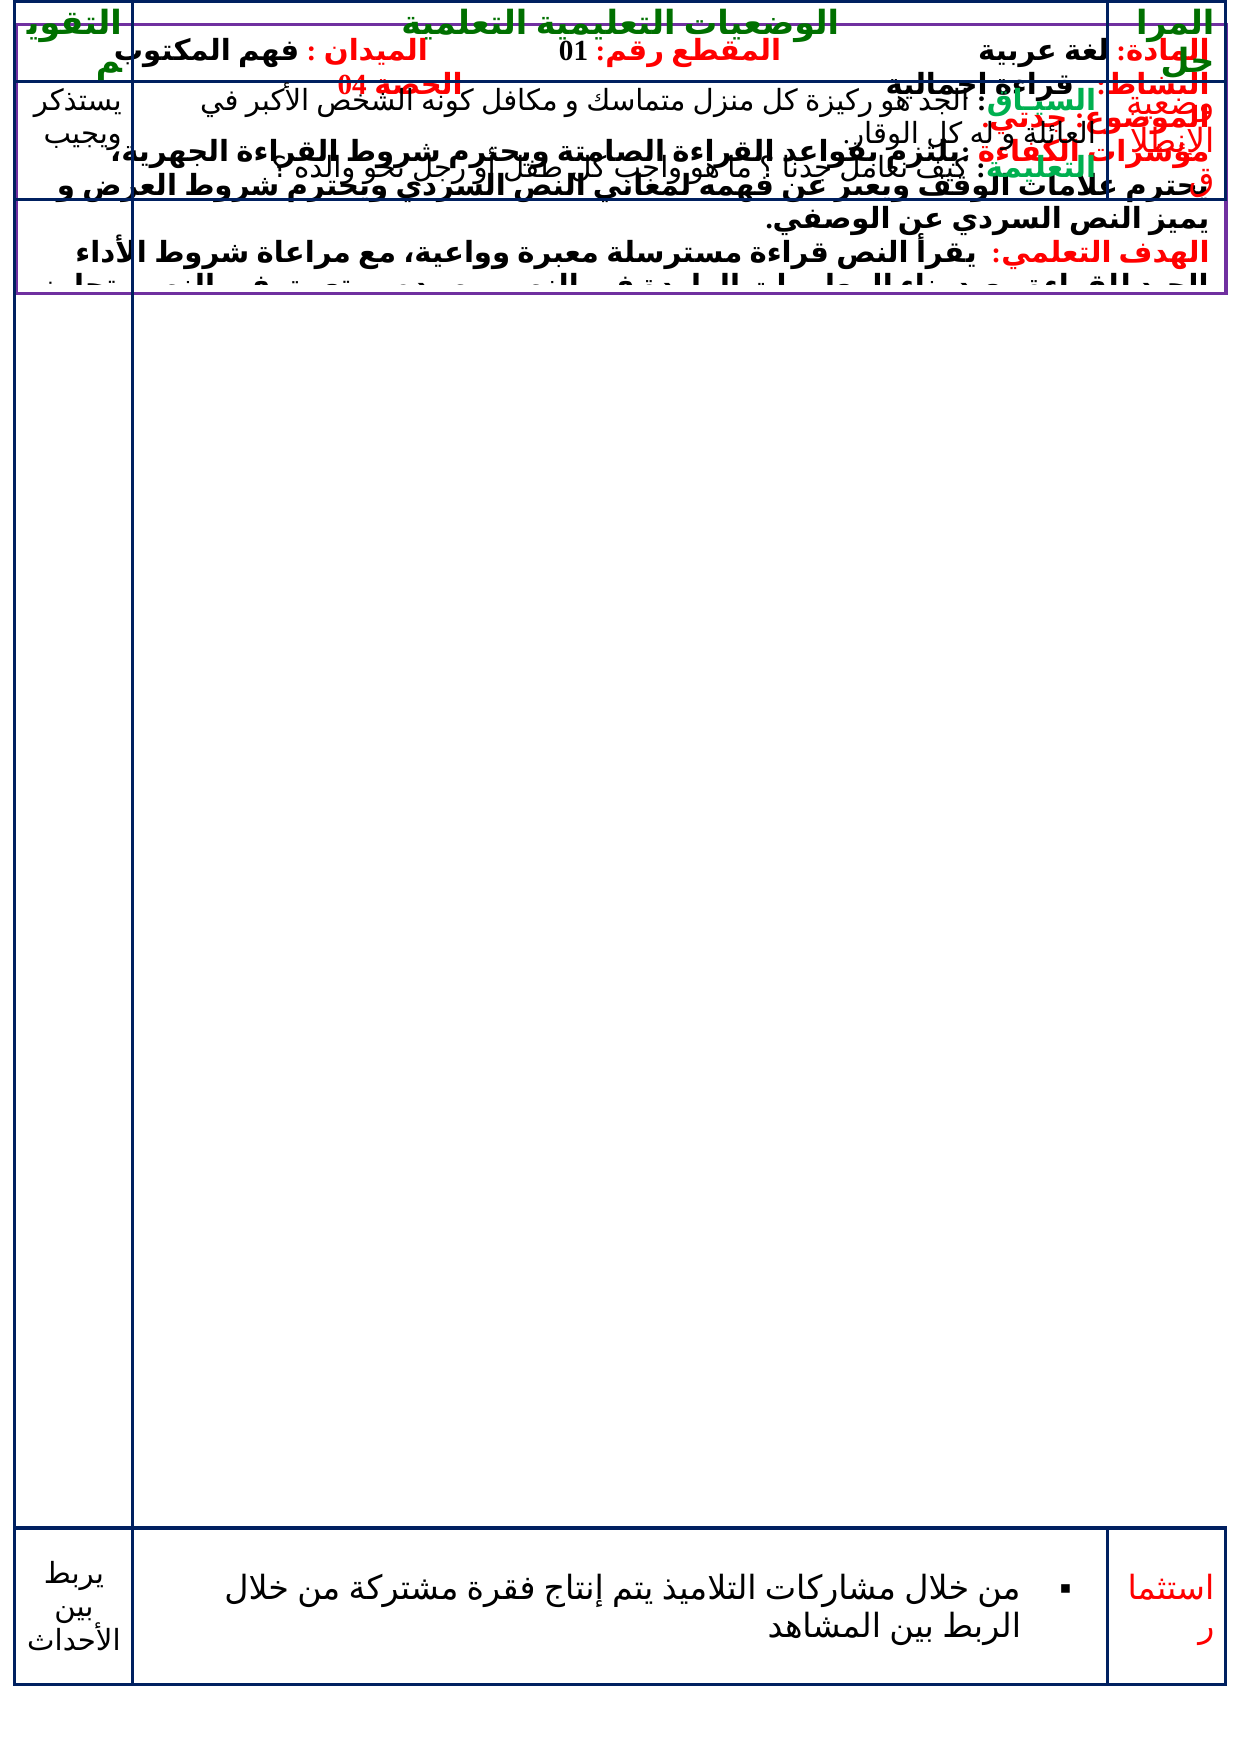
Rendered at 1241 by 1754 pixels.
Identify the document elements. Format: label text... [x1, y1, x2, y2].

table_header التقويم [16, 3, 131, 80]
table_cell بناء التعلمات [16, 201, 131, 1526]
table_header المراحل [1109, 3, 1224, 80]
table_cell من خلال مشاركات التلاميذ يتم إنتاج فقرة مشتركة من خلال الربط بين المشاهد [134, 1530, 1106, 1683]
table_cell يربط بين الأحداث [16, 1530, 131, 1683]
table_cell استثمار [1109, 1530, 1224, 1683]
table_header الوضعيات التعليمية التعلمية [134, 3, 1106, 80]
table_cell وضعية الإنطلاق [1109, 83, 1224, 198]
table_cell يستذكر ويجيب [16, 83, 131, 198]
table_cell السيـاق: الجد هو ركيزة كل منزل متماسك و مكافل كونه الشخص الأكبر في العائلة و له كل الوقار. التعليمة: كيف نعامل جدنا ؟ ما هو واجب كل طفل أو رجل نحو والده ؟ [134, 83, 1106, 198]
